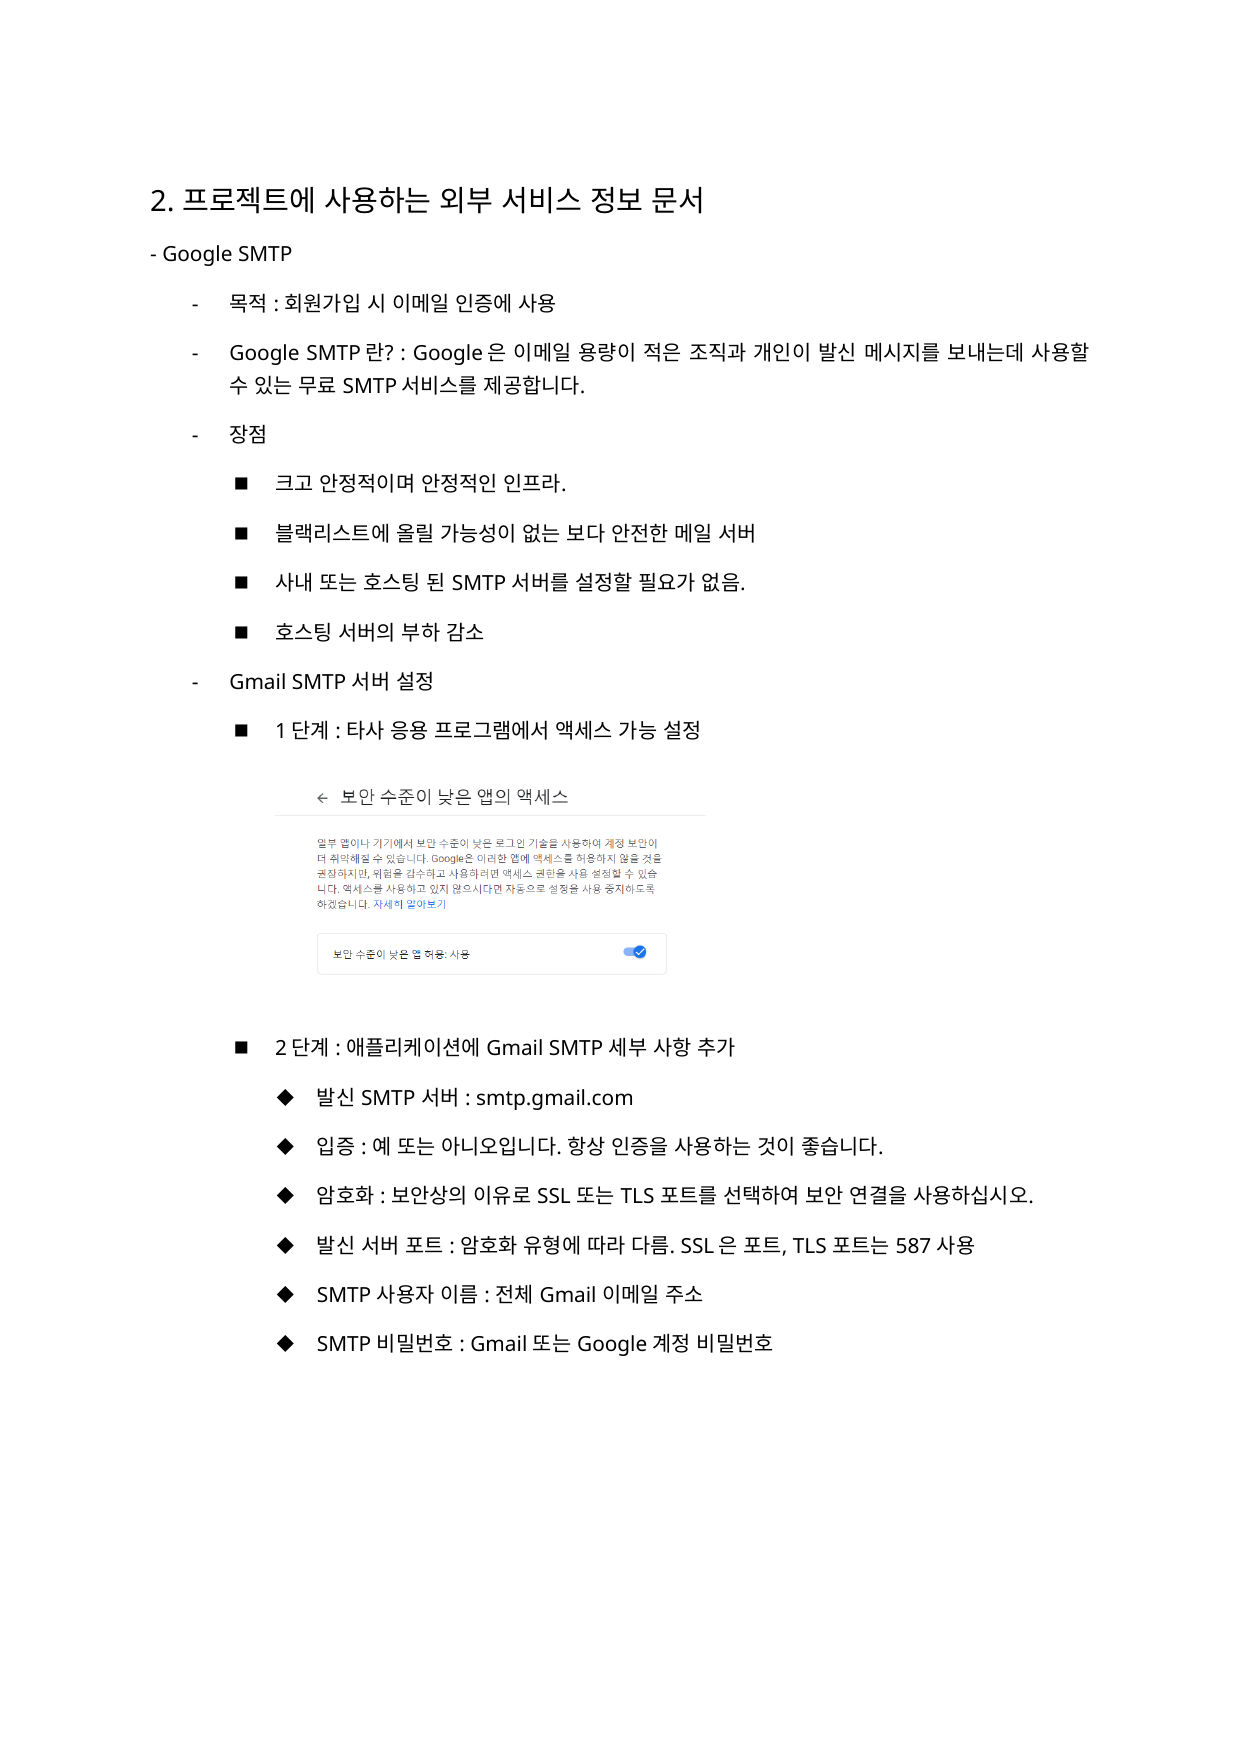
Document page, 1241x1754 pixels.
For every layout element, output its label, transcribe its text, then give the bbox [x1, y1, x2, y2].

list 1단계 : 타사 응용 프로그램에서 액세스 가능 설정 [233, 714, 1090, 745]
picture [275, 763, 706, 1013]
list SMTP 사용자 이름 : 전체 Gmail 이메일 주소 [275, 1278, 1090, 1308]
list Google SMTP란? : Google은 이메일 용량이 적은 조직과 개인이 발신 메시지를 보내는데 사용할 수 있는 무료 SMTP서비스를 제공합니다. [192, 336, 1090, 399]
list 입증 : 예 또는 아니오입니다. 항상 인증을 사용하는 것이 좋습니다. [275, 1130, 1090, 1160]
list 장점 [192, 418, 1090, 449]
list 목적 : 회원가입 시 이메일 인증에 사용 [192, 287, 1090, 317]
list 암호화 : 보안상의 이유로 SSL 또는 TLS 포트를 선택하여 보안 연결을 사용하십시오. [275, 1179, 1090, 1210]
list 발신 SMTP 서버 : smtp.gmail.com [275, 1081, 1090, 1111]
list 블랙리스트에 올릴 가능성이 없는 보다 안전한 메일 서버 [233, 517, 1090, 547]
subtitle - Google SMTP [150, 239, 1090, 268]
list SMTP 비밀번호 : Gmail 또는 Google 계정 비밀번호 [275, 1328, 1090, 1358]
list Gmail SMTP 서버 설정 [192, 665, 1090, 695]
list 2단계 : 애플리케이션에 Gmail SMTP 세부 사항 추가 [233, 1031, 1090, 1062]
list 크고 안정적이며 안정적인 인프라. [233, 468, 1090, 498]
subtitle 2. 프로젝트에 사용하는 외부 서비스 정보 문서 [150, 177, 1090, 219]
list 호스팅 서버의 부하 감소 [233, 616, 1090, 646]
list 사내 또는 호스팅 된 SMTP 서버를 설정할 필요가 없음. [233, 566, 1090, 597]
list 발신 서버 포트 : 암호화 유형에 따라 다름. SSL은 포트, TLS 포트는 587 사용 [275, 1229, 1090, 1259]
